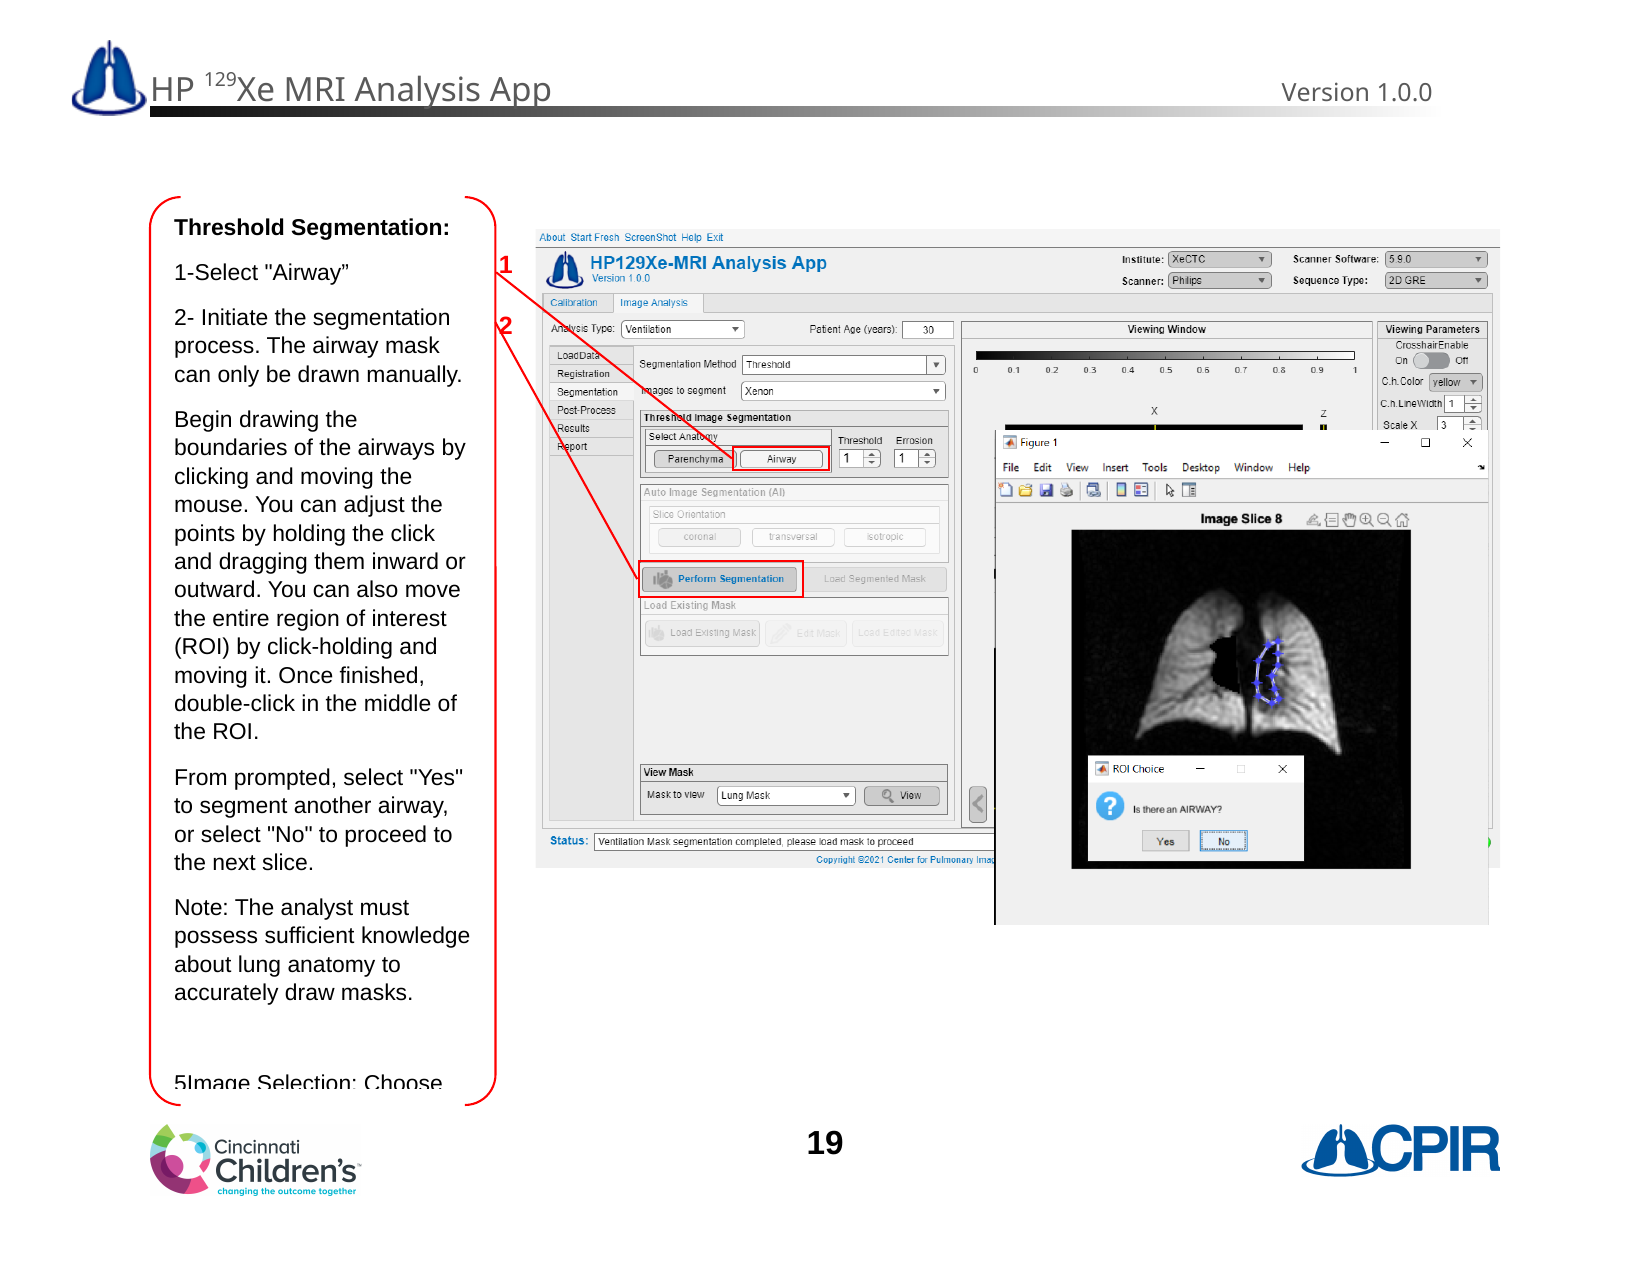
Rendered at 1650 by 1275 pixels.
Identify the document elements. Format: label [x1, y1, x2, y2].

picture [640, 562, 802, 596]
picture [71, 40, 147, 116]
picture [1301, 1124, 1500, 1177]
picture [734, 448, 828, 469]
picture [535, 229, 1500, 925]
picture [150, 1124, 362, 1196]
